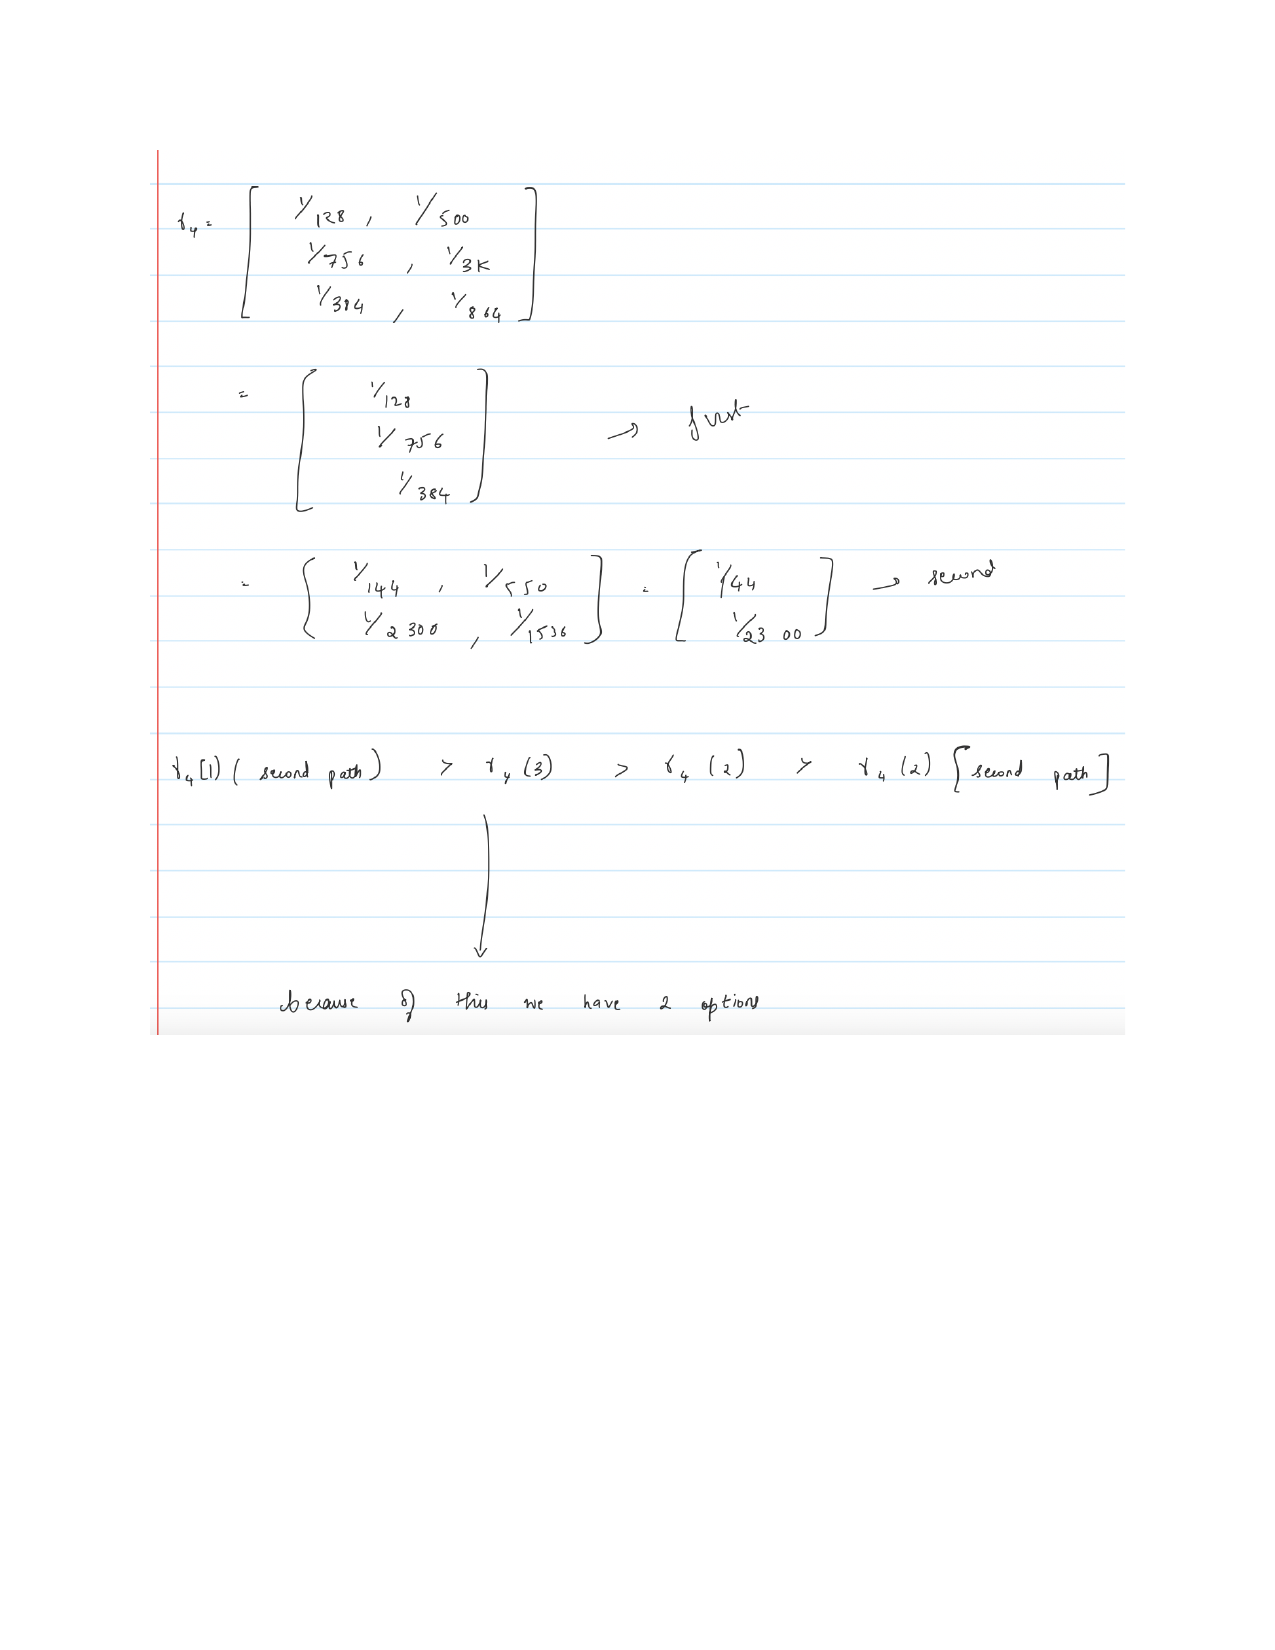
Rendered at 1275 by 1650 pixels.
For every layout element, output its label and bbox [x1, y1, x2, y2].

picture [150, 150, 1125, 1035]
